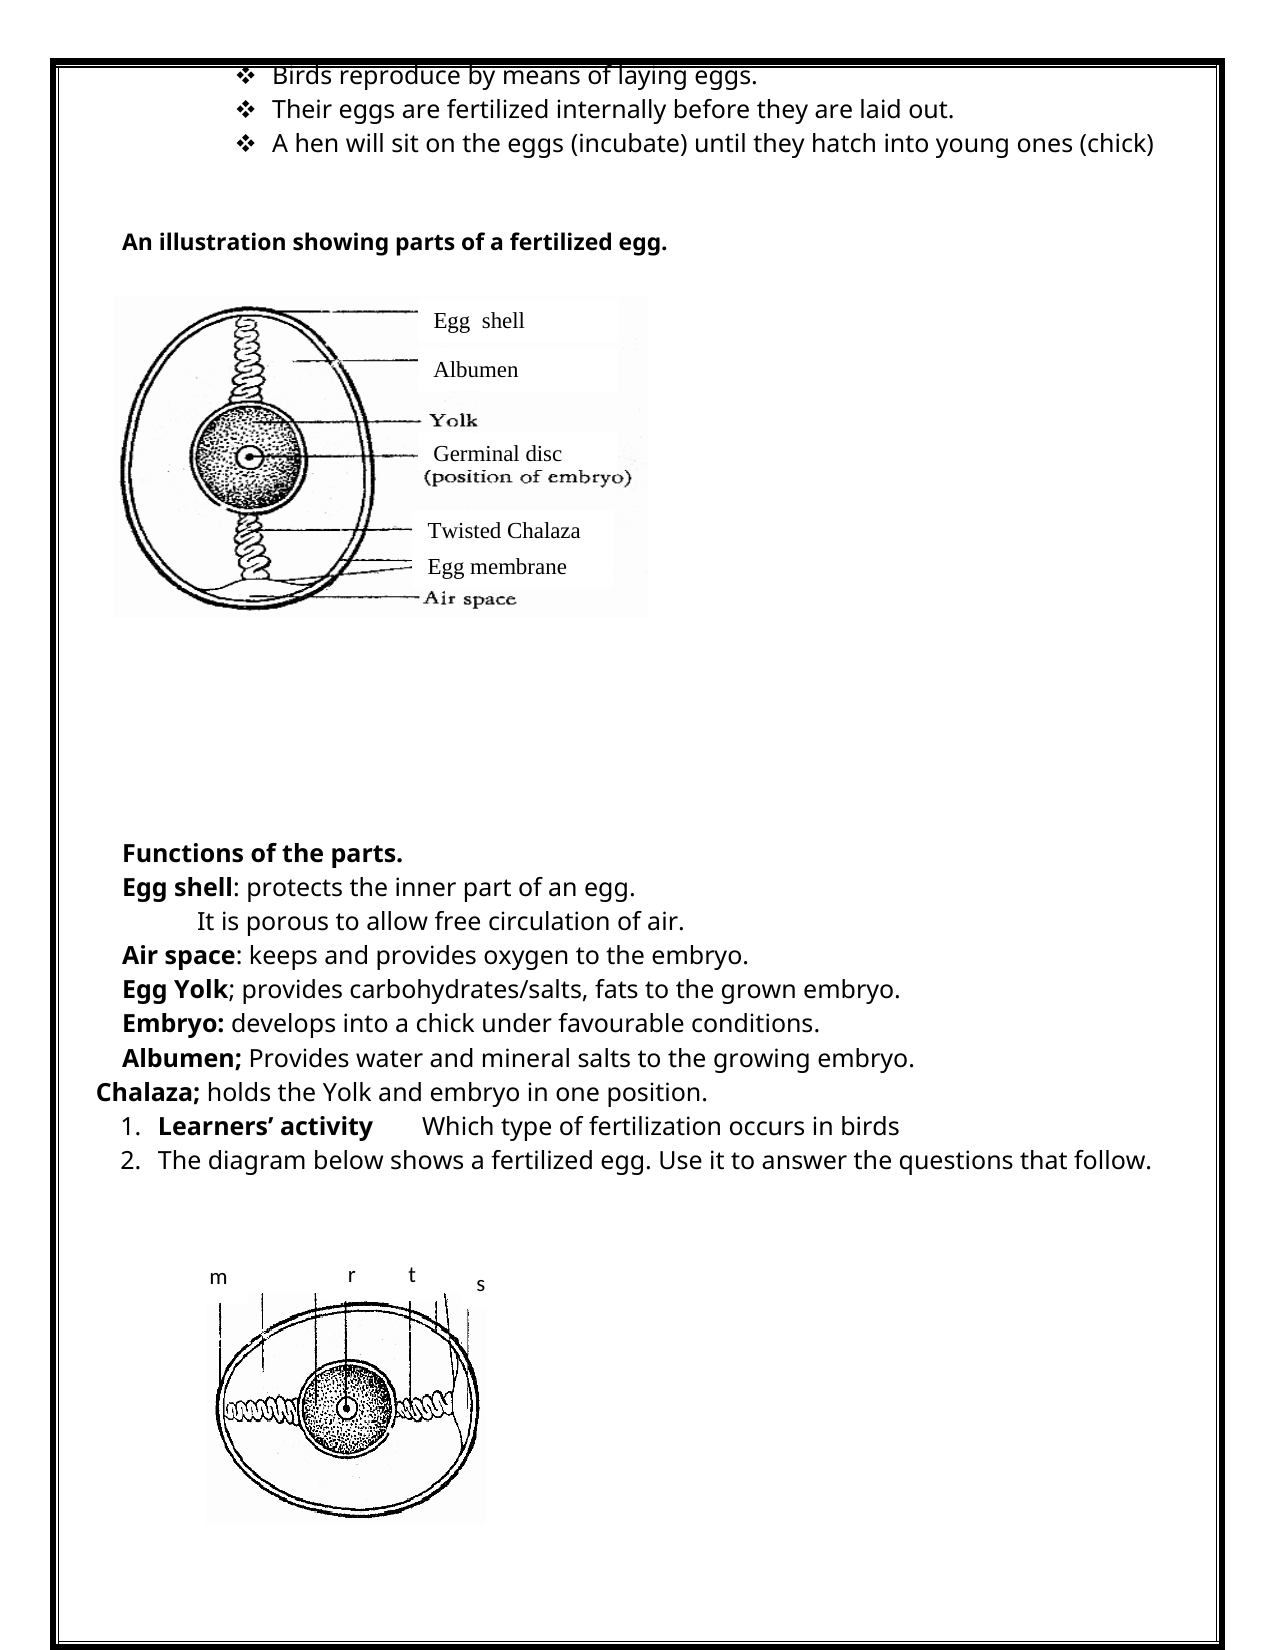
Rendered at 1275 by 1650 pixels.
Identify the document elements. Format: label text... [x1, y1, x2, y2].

picture [206, 1293, 486, 1525]
picture [113, 296, 648, 618]
text Egg shell: protects the inner part of an egg. [122, 870, 1172, 904]
list The diagram below shows a fertilized egg. Use it to answer the questions that follow. [120, 1142, 1172, 1176]
text Embryo: develops into a chick under favourable conditions. [122, 1006, 1172, 1040]
text Functions of the parts. [122, 836, 1172, 870]
text An illustration showing parts of a fertilized egg. [122, 226, 1172, 257]
text Albumen; Provides water and mineral salts to the growing embryo. [122, 1040, 1172, 1074]
list It is porous to allow free circulation of air. [197, 904, 1172, 938]
list Birds reproduce by means of laying eggs. [234, 68, 1172, 92]
list Learners’ activity Which type of fertilization occurs in birds [120, 1108, 1172, 1142]
text Air space: keeps and provides oxygen to the embryo. [122, 938, 1172, 972]
text Egg Yolk; provides carbohydrates/salts, fats to the grown embryo. [122, 972, 1172, 1006]
list Their eggs are fertilized internally before they are laid out. [234, 92, 1172, 126]
text Chalaza; holds the Yolk and embryo in one position. [96, 1074, 1172, 1108]
list A hen will sit on the eggs (incubate) until they hatch into young ones (chick) [234, 126, 1172, 160]
